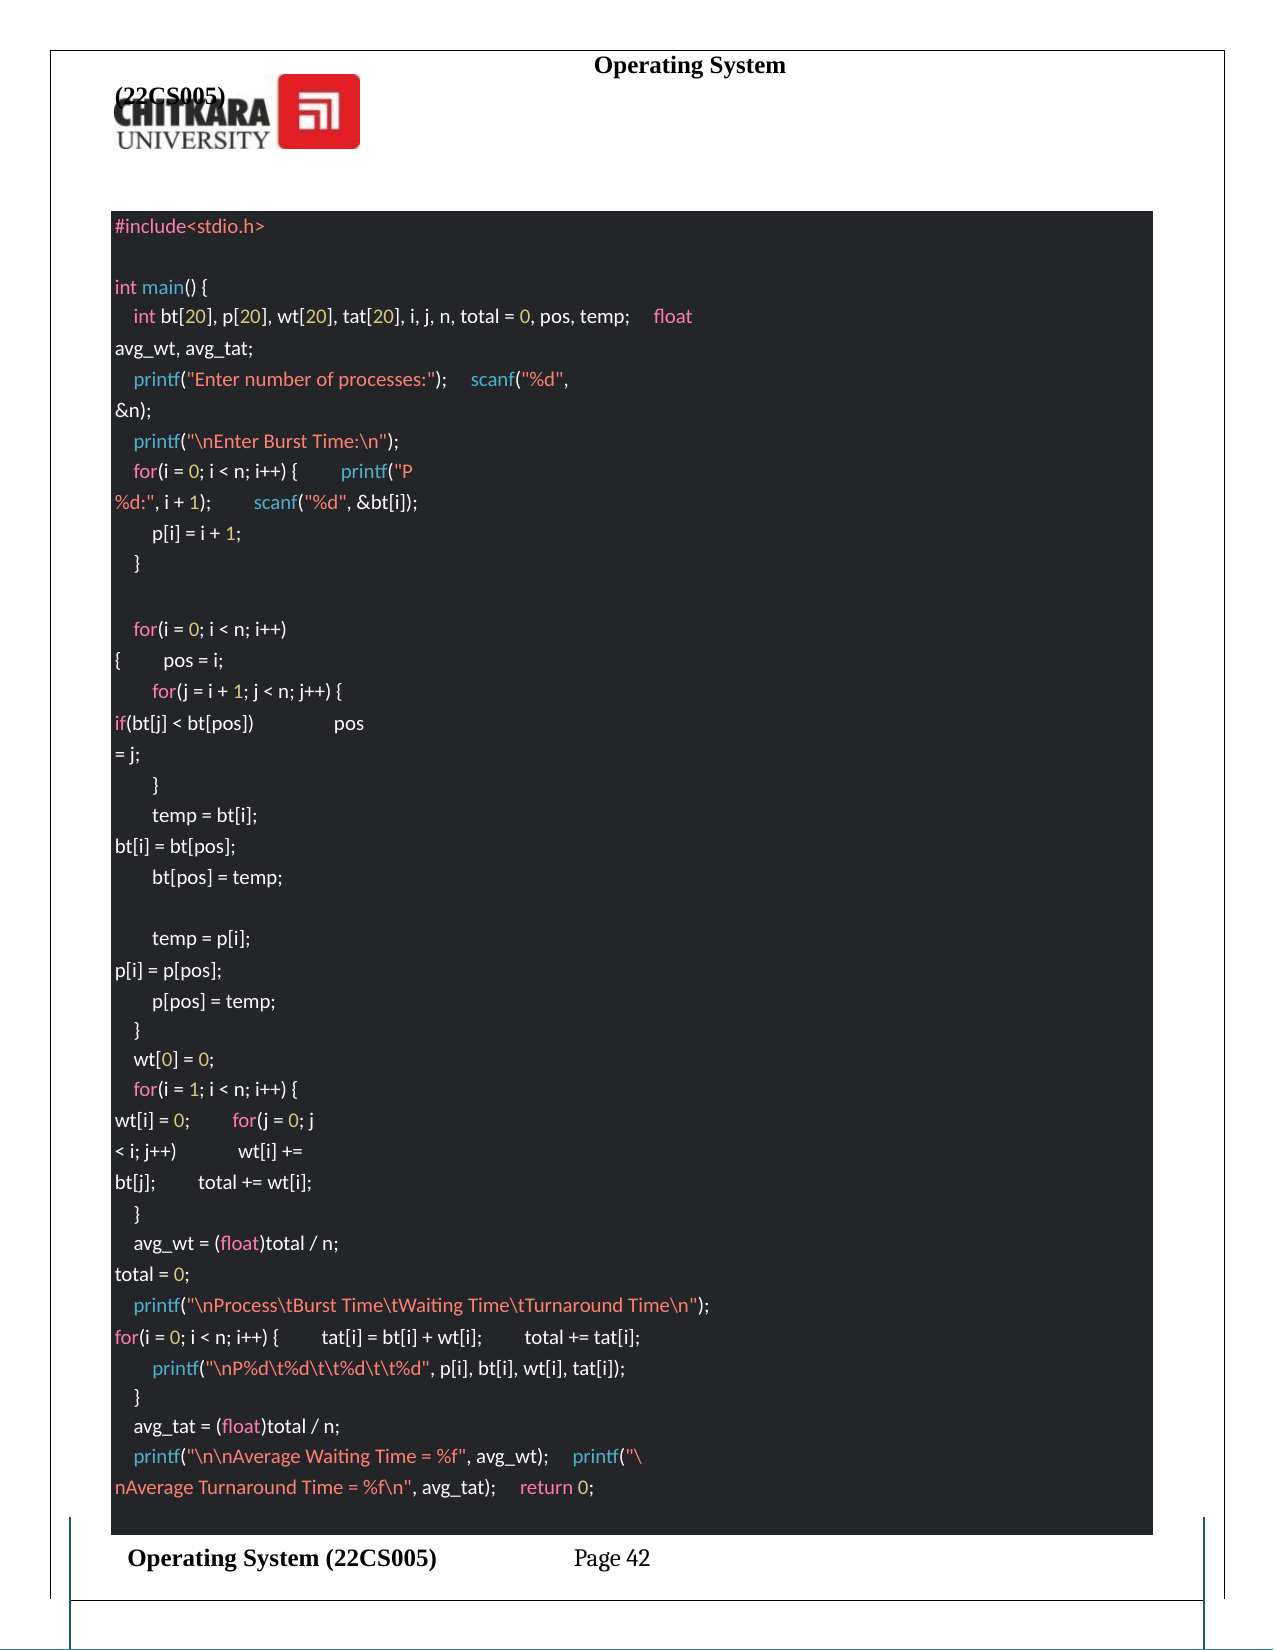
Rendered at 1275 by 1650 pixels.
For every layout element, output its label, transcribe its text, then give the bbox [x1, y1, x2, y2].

table_header #include<stdio.h> int main() { int bt[20], p[20], wt[20], tat[20], i, j, n, total = 0, pos, temp; float avg_wt, avg_tat; printf("Enter number of processes:"); scanf("%d", &n); printf("\nEnter Burst Time:\n"); for(i = 0; i < n; i++) { printf("P%d:", i + 1); scanf("%d", &bt[i]); p[i] = i + 1; } [111, 211, 1153, 614]
picture [114, 74, 360, 149]
